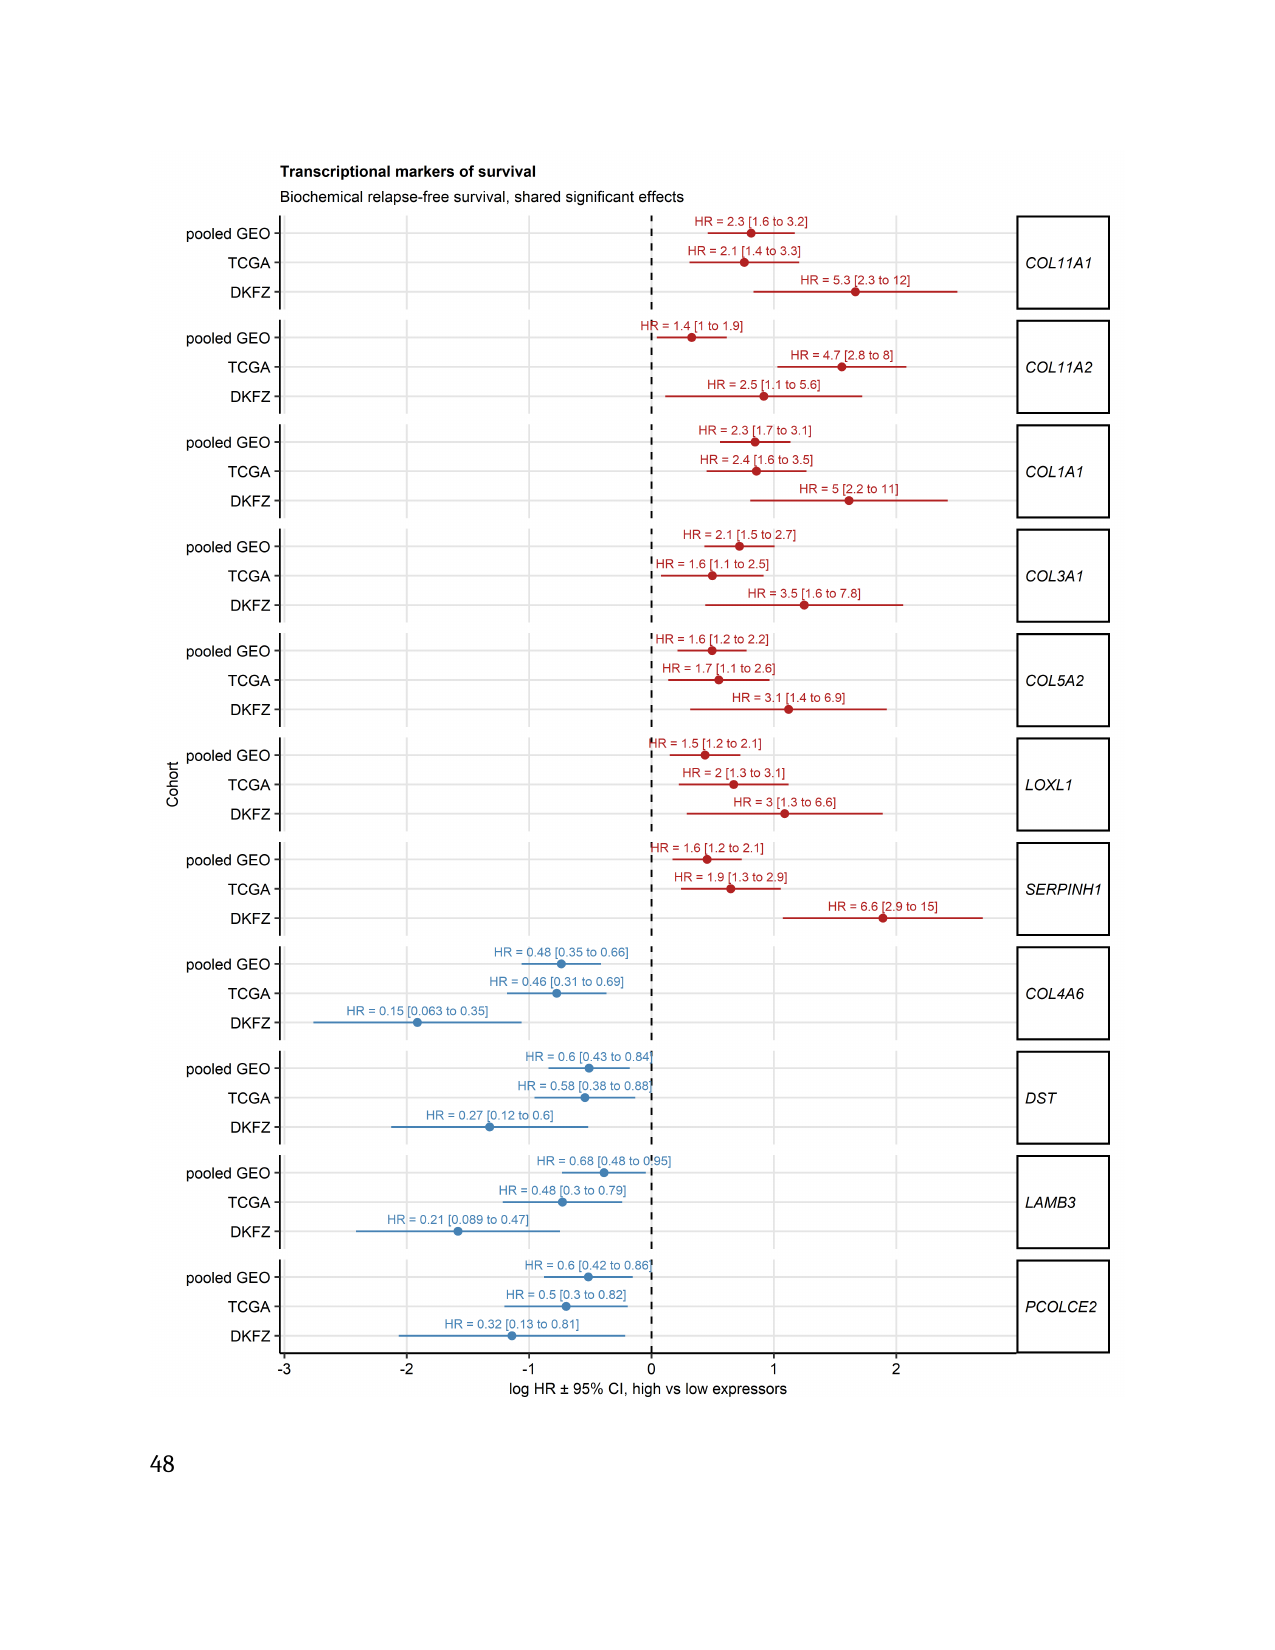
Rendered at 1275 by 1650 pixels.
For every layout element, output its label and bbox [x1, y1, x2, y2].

picture [150, 150, 1125, 1397]
